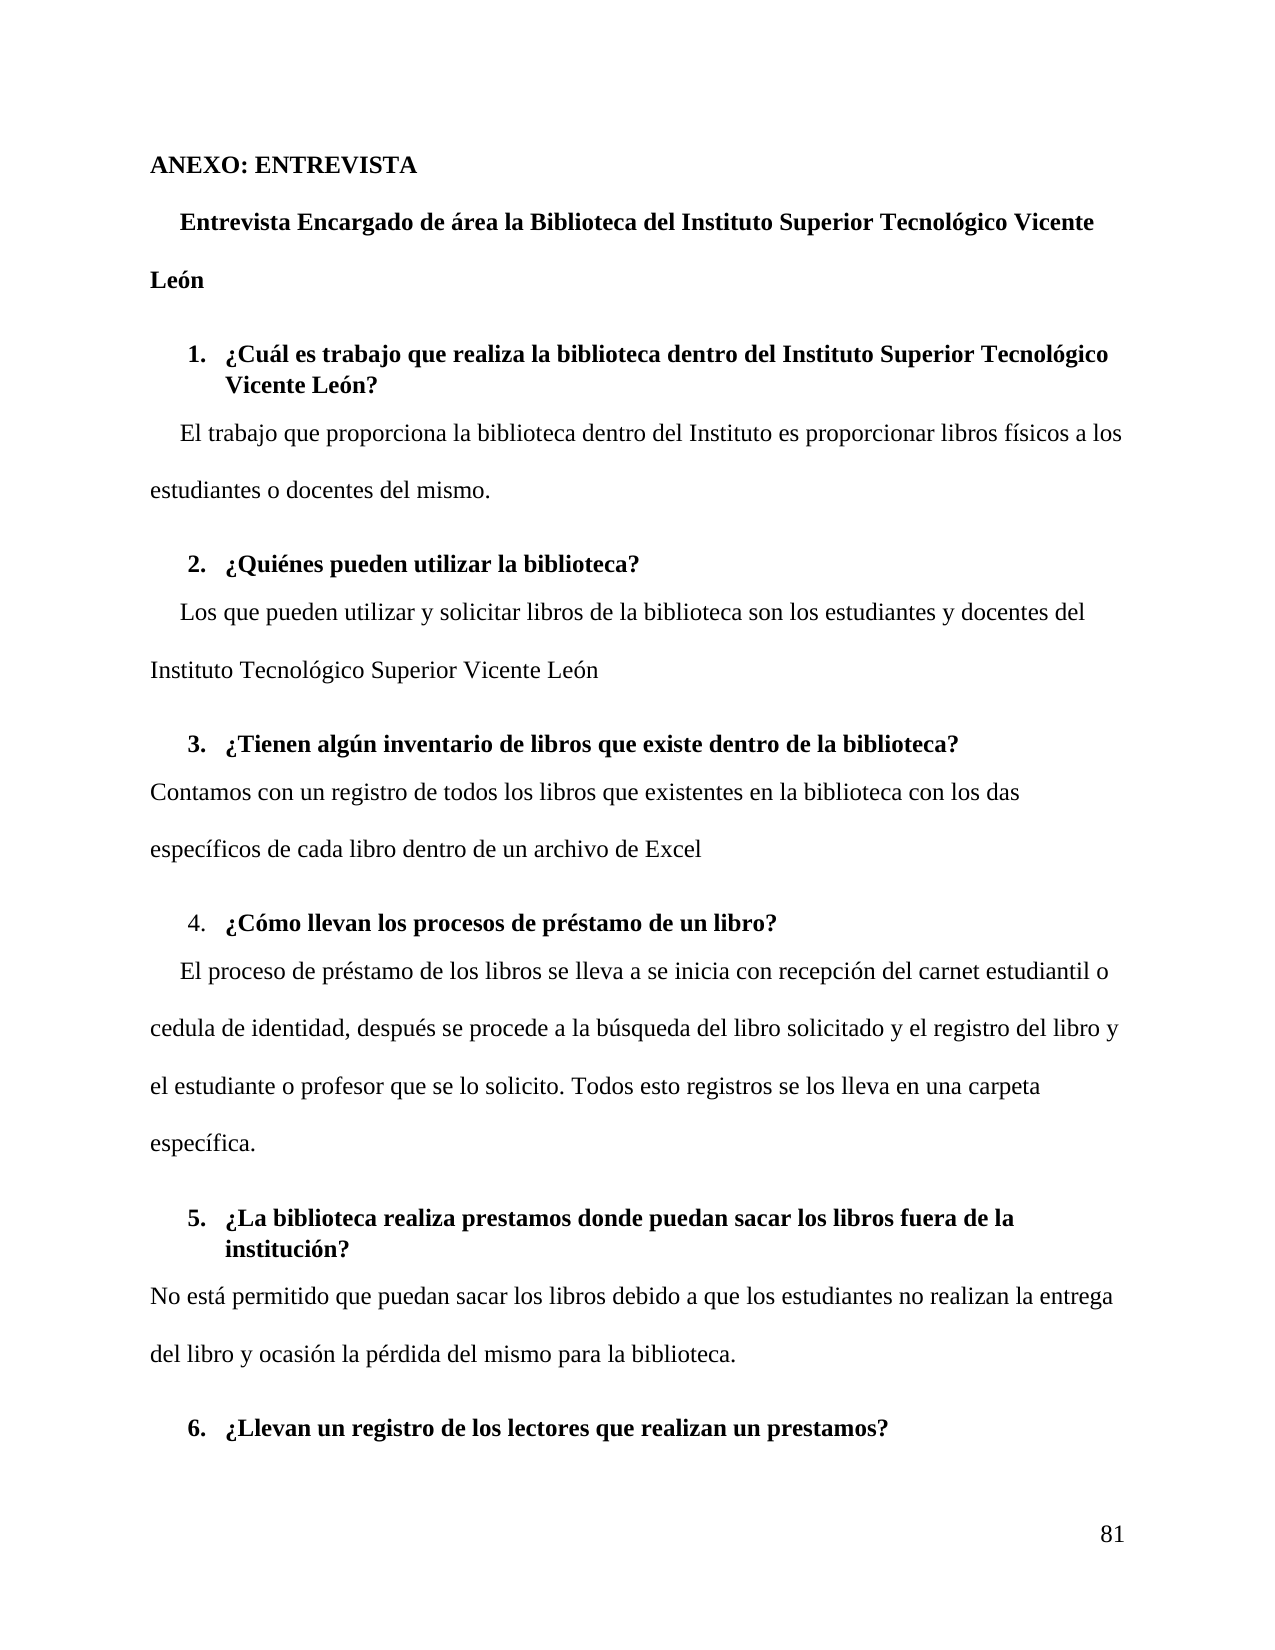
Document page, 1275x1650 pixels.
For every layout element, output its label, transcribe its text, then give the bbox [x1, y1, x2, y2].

list ¿Llevan un registro de los lectores que realizan un prestamos? [187, 1413, 1125, 1442]
text El trabajo que proporciona la biblioteca dentro del Instituto es proporcionar libros físicos a los estudiantes o docentes del mismo. [150, 418, 1125, 504]
list ¿Tienen algún inventario de libros que existe dentro de la biblioteca? [187, 729, 1125, 758]
text Los que pueden utilizar y solicitar libros de la biblioteca son los estudiantes y docentes del Instituto Tecnológico Superior Vicente León [150, 597, 1125, 683]
list ¿Quiénes pueden utilizar la biblioteca? [187, 549, 1125, 578]
list ¿Cuál es trabajo que realiza la biblioteca dentro del Instituto Superior Tecnológico Vicente León? [187, 339, 1125, 399]
text No está permitido que puedan sacar los libros debido a que los estudiantes no realizan la entrega del libro y ocasión la pérdida del mismo para la biblioteca. [150, 1281, 1125, 1368]
list ¿Cómo llevan los procesos de préstamo de un libro? [187, 908, 1125, 937]
list ¿La biblioteca realiza prestamos donde puedan sacar los libros fuera de la institución? [187, 1203, 1125, 1262]
text Contamos con un registro de todos los libros que existentes en la biblioteca con los das específicos de cada libro dentro de un archivo de Excel [150, 777, 1125, 863]
subtitle ANEXO: ENTREVISTA [150, 150, 1125, 179]
text Entrevista Encargado de área la Biblioteca del Instituto Superior Tecnológico Vicente León [150, 207, 1125, 294]
text El proceso de préstamo de los libros se lleva a se inicia con recepción del carnet estudiantil o cedula de identidad, después se procede a la búsqueda del libro solicitado y el registro del libro y el estudiante o profesor que se lo solicito. Todos esto registros se los lleva en una carpeta específica. [150, 956, 1125, 1157]
